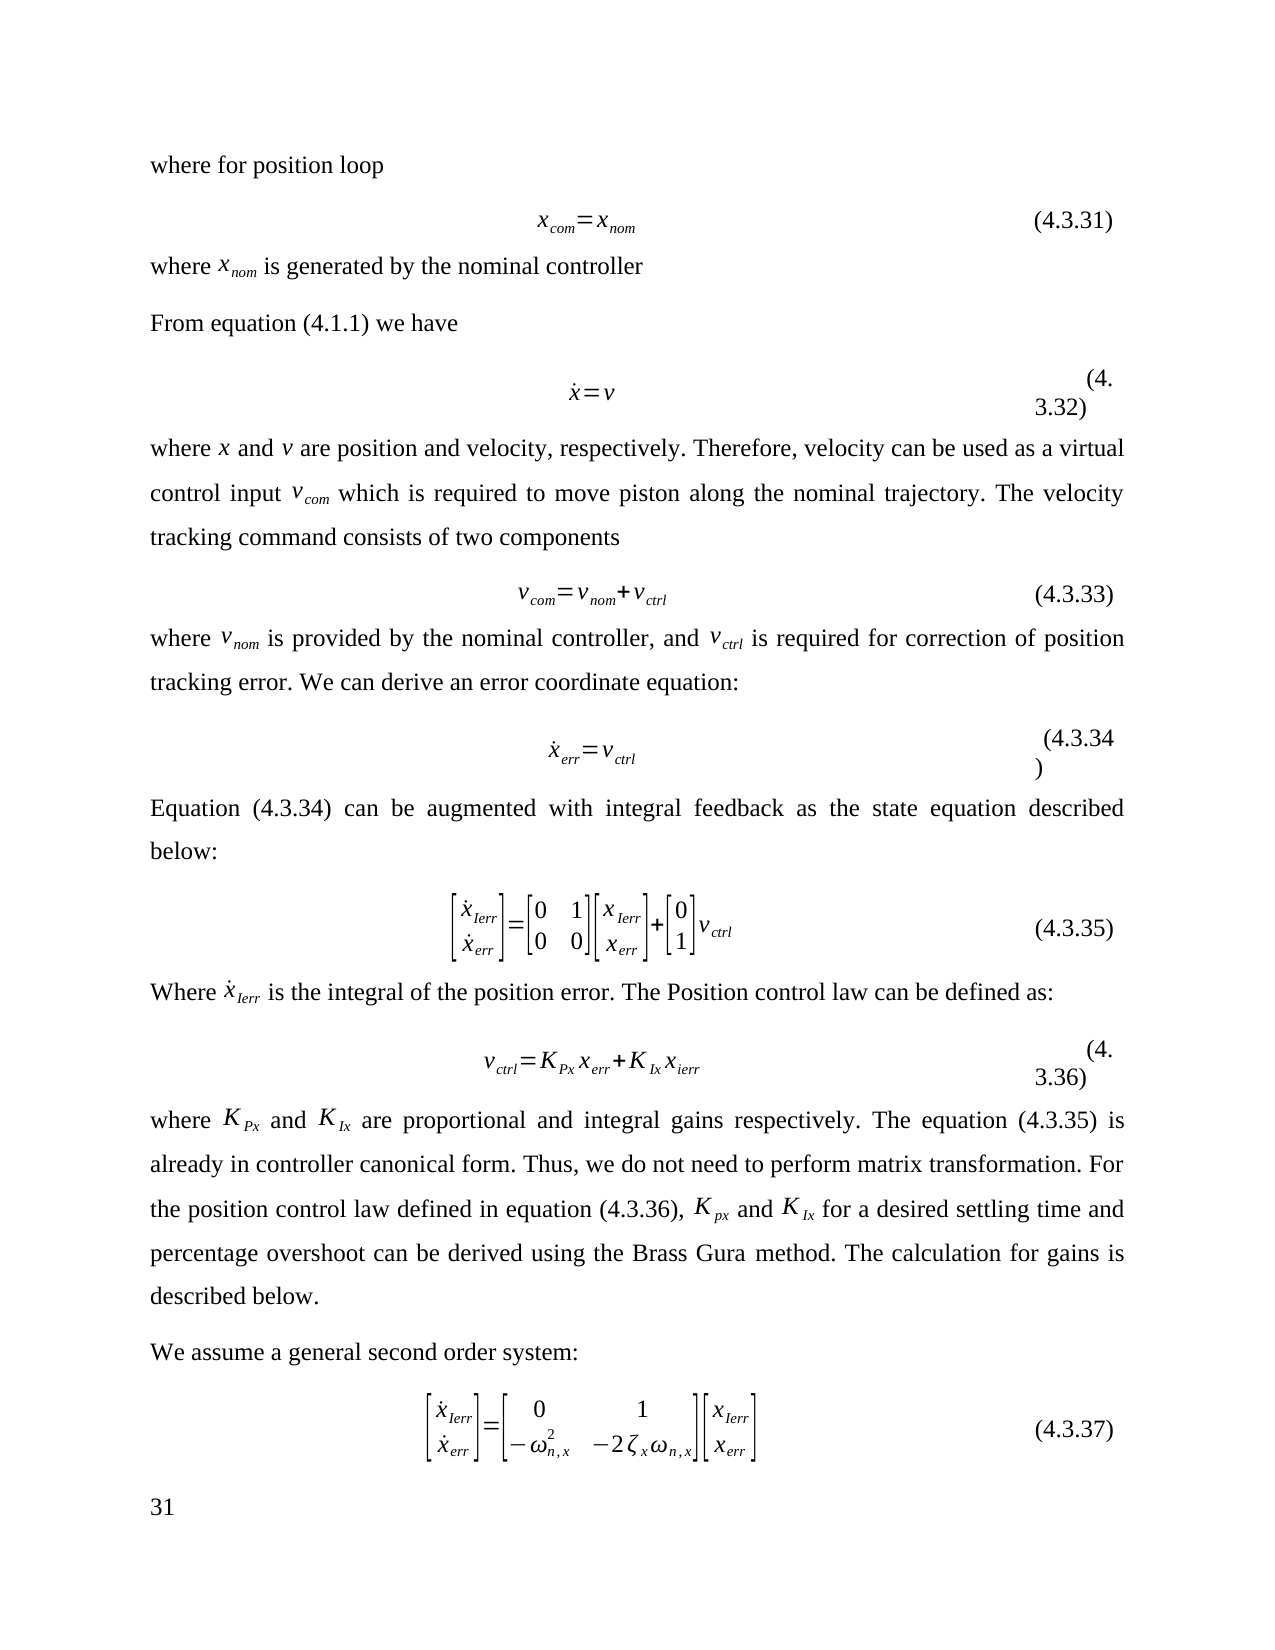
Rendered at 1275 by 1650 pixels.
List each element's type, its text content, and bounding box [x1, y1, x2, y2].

table_header (4.3.35) [1023, 892, 1125, 976]
table_header (4.3.36) [1023, 1034, 1125, 1104]
text Equation (4.3.34) can be augmented with integral feedback as the state equation described below: [150, 793, 1125, 865]
text where for position loop [150, 150, 1125, 179]
table_header (4.3.31) [1021, 206, 1114, 249]
text where is provided by the nominal controller, and is required for correction of position tracking error. We can derive an error coordinate equation: [150, 622, 1125, 696]
table_header [151, 206, 1021, 249]
text where and are proportional and integral gains respectively. The equation (4.3.35) is already in controller canonical form. Thus, we do not need to perform matrix transformation. For the position control law defined in equation (4.3.36), and for a desired settling time and percentage overshoot can be derived using the Brass Gura method. The calculation for gains is described below. [150, 1104, 1125, 1310]
text From equation (4.1.1) we have [150, 308, 1125, 336]
table_header (4.3.32) [1023, 363, 1125, 433]
table_header [160, 578, 1023, 622]
text We assume a general second order system: [150, 1337, 1125, 1366]
text where is generated by the nominal controller [150, 249, 1125, 281]
table_header [160, 1034, 1023, 1104]
table_header [160, 363, 1023, 433]
text where and are position and velocity, respectively. Therefore, velocity can be used as a virtual control input which is required to move piston along the nominal trajectory. The velocity tracking command consists of two components [150, 433, 1125, 551]
text Where is the integral of the position error. The Position control law can be defined as: [150, 976, 1125, 1007]
table_header (4.3.34) [1023, 723, 1125, 793]
table_header [160, 723, 1023, 793]
table_header [160, 1393, 1023, 1476]
table_header (4.3.33) [1023, 578, 1125, 622]
table_header (4.3.37) [1023, 1393, 1125, 1476]
table_header [160, 892, 1023, 976]
